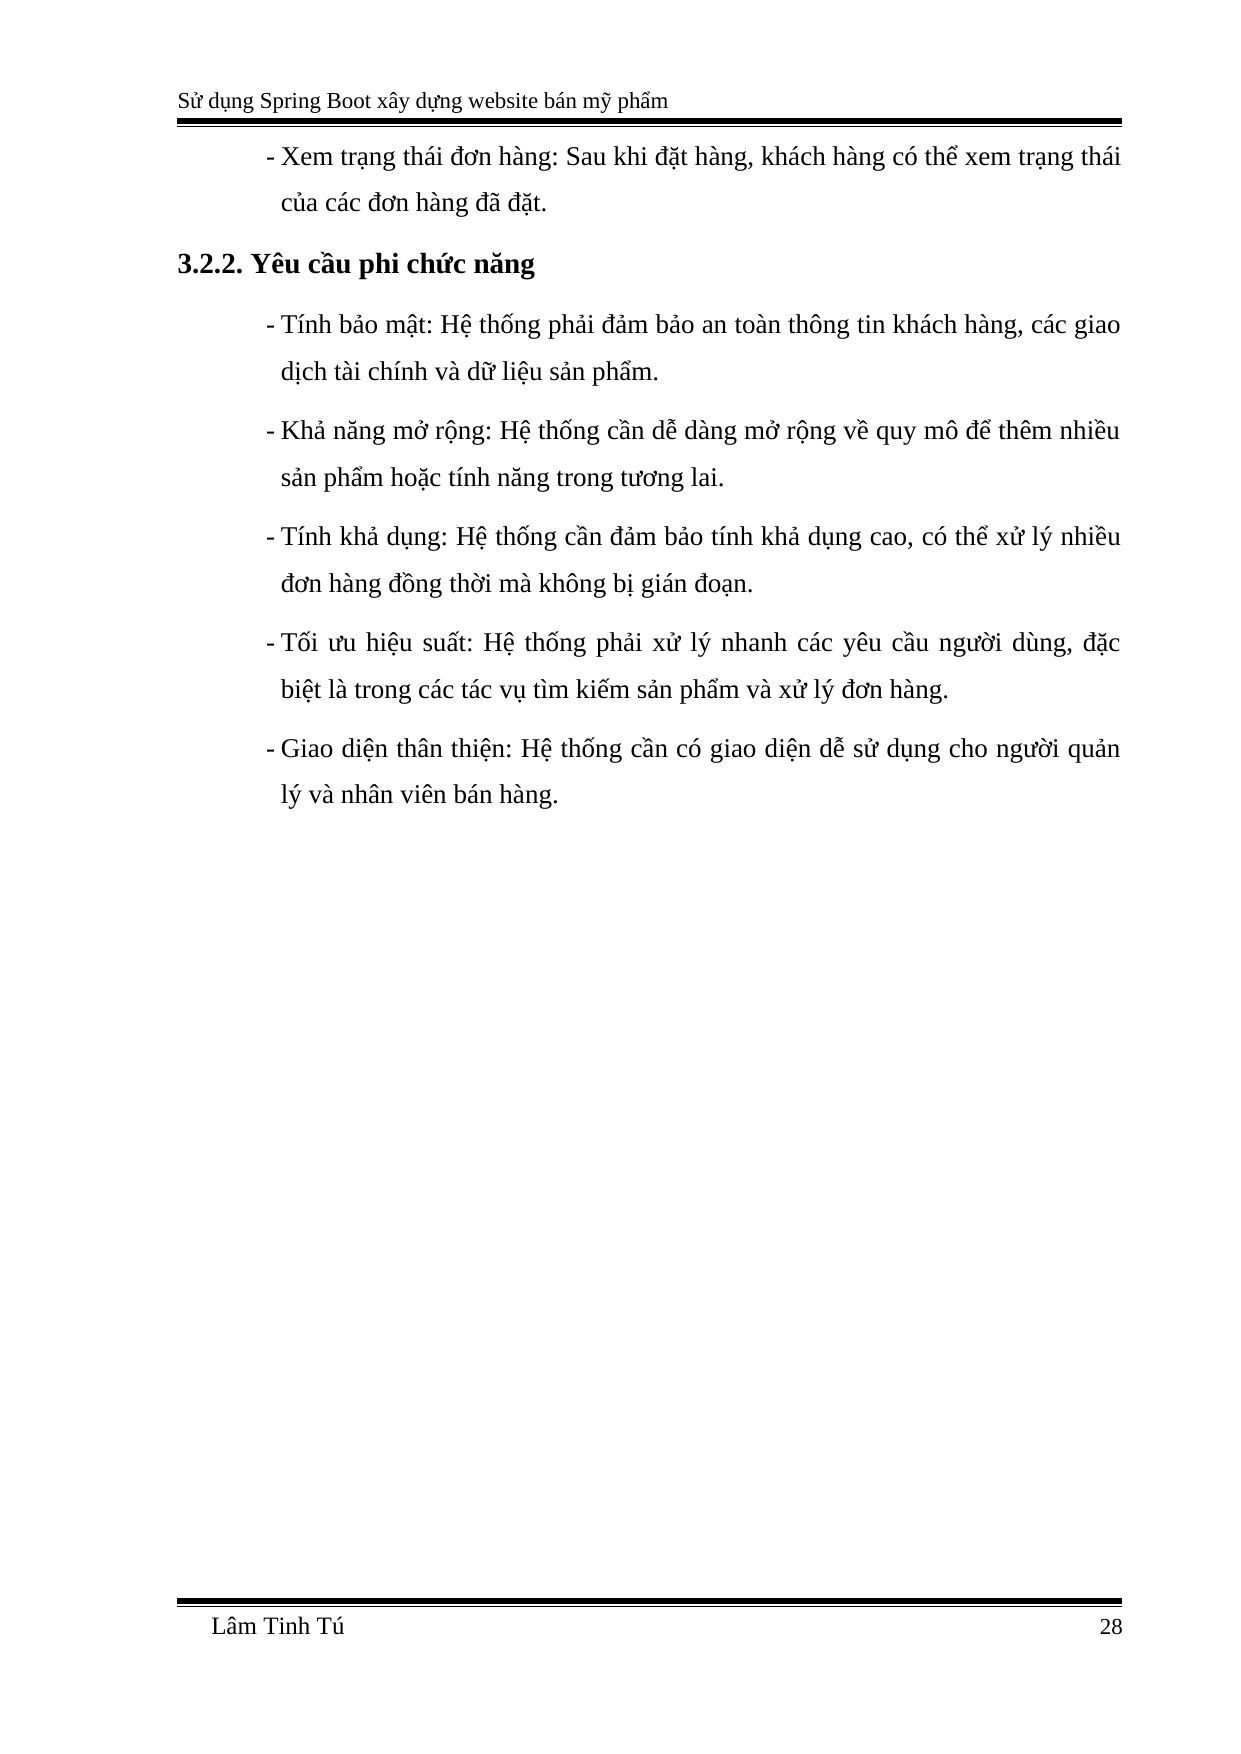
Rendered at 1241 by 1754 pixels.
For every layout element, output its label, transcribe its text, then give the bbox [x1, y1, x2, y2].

list Tính bảo mật: Hệ thống phải đảm bảo an toàn thông tin khách hàng, các giao dịch tài chính và dữ liệu sản phẩm. [266, 308, 1122, 386]
list Khả năng mở rộng: Hệ thống cần dễ dàng mở rộng về quy mô để thêm nhiều sản phẩm hoặc tính năng trong tương lai. [266, 414, 1122, 492]
list Tối ưu hiệu suất: Hệ thống phải xử lý nhanh các yêu cầu người dùng, đặc biệt là trong các tác vụ tìm kiếm sản phẩm và xử lý đơn hàng. [266, 626, 1122, 704]
subtitle Yêu cầu phi chức năng [177, 246, 1122, 279]
list Tính khả dụng: Hệ thống cần đảm bảo tính khả dụng cao, có thể xử lý nhiều đơn hàng đồng thời mà không bị gián đoạn. [266, 520, 1122, 598]
list Giao diện thân thiện: Hệ thống cần có giao diện dễ sử dụng cho người quản lý và nhân viên bán hàng. [266, 732, 1122, 810]
list Xem trạng thái đơn hàng: Sau khi đặt hàng, khách hàng có thể xem trạng thái của các đơn hàng đã đặt. [266, 140, 1122, 218]
